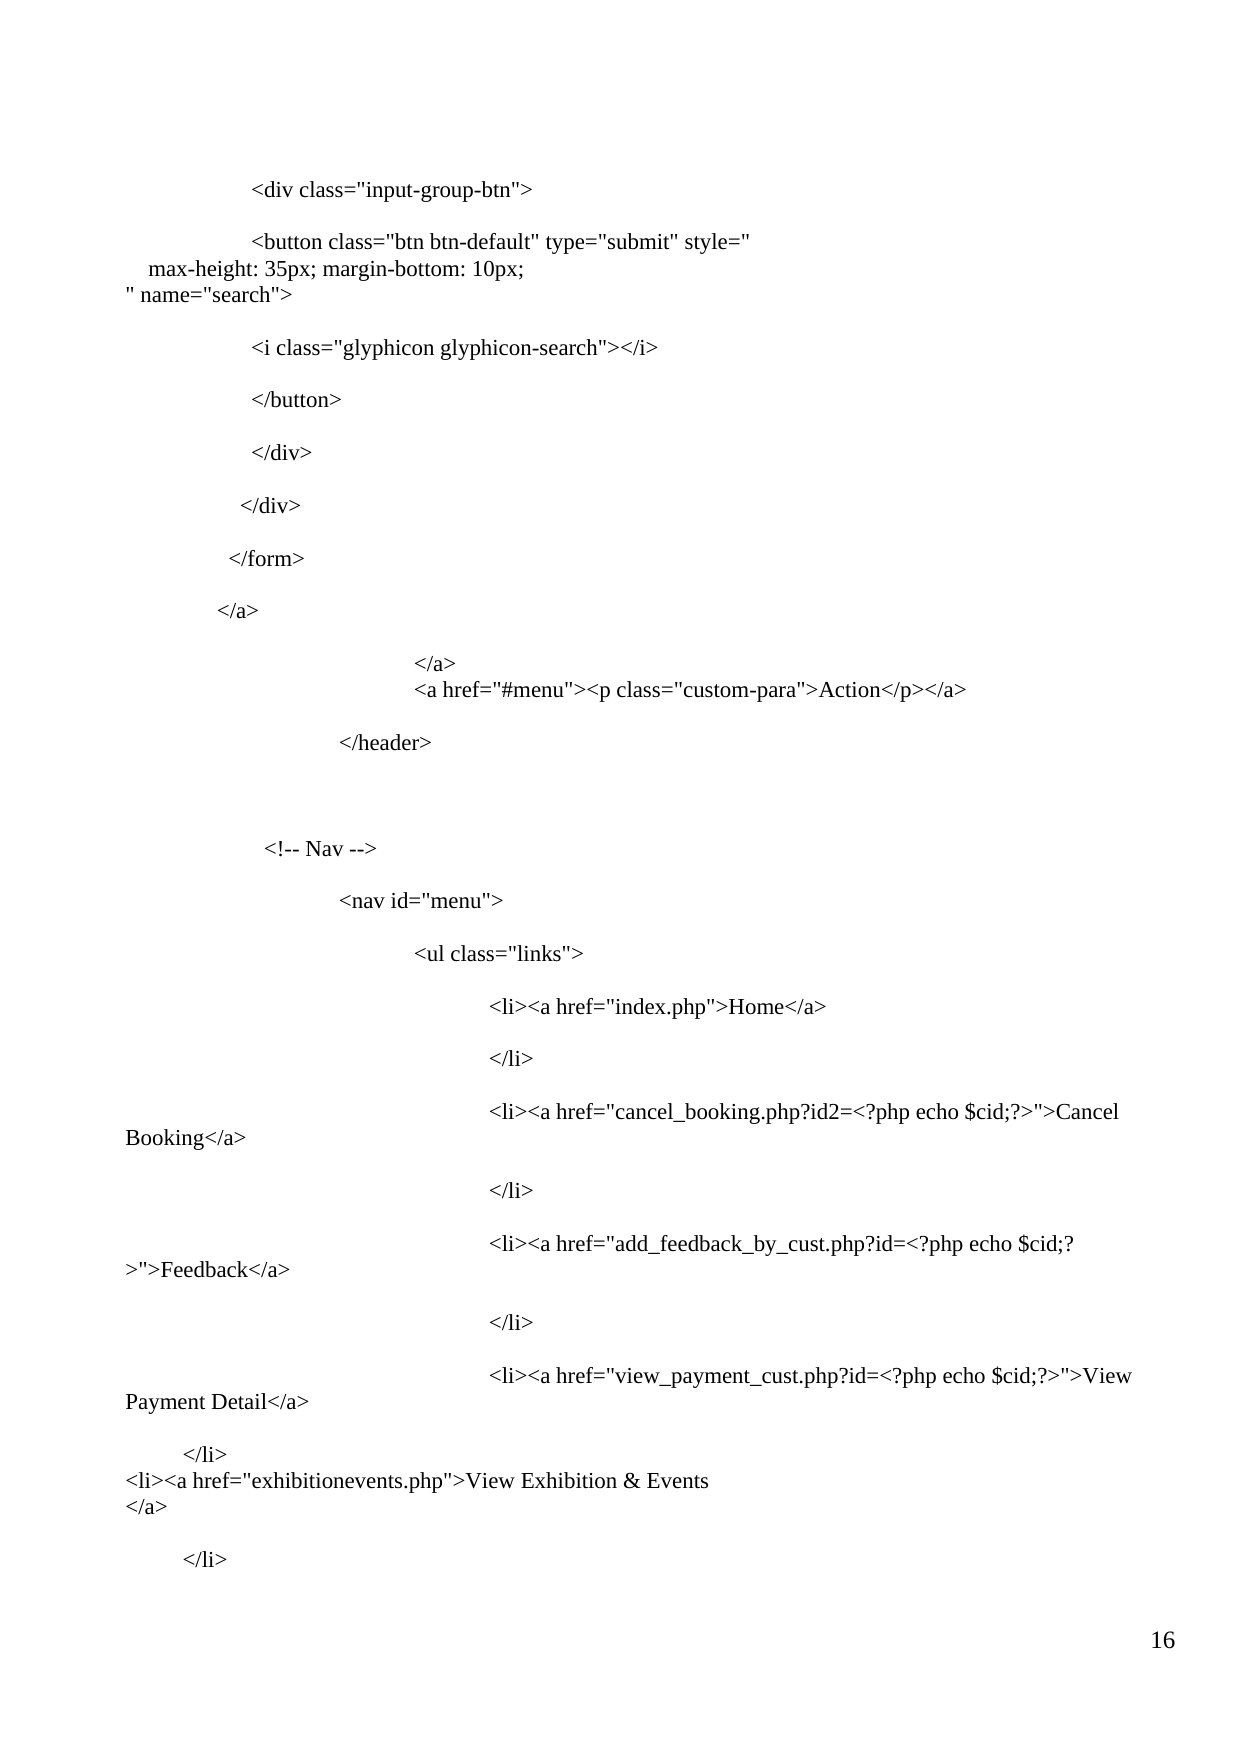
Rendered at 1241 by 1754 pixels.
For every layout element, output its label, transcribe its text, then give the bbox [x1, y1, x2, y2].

text </button> [125, 387, 1175, 413]
text </li> [125, 1441, 1175, 1467]
text </div> [125, 439, 1175, 466]
text max-height: 35px; margin-bottom: 10px; [125, 255, 1175, 281]
text </header> [125, 729, 1175, 756]
text </li> [125, 1546, 1175, 1572]
text </a> [125, 650, 1175, 676]
text <li><a href="index.php">Home</a> [125, 993, 1175, 1019]
text <li><a href="cancel_booking.php?id2=<?php echo $cid;?>">Cancel Booking</a> [125, 1098, 1175, 1151]
text <!-- Nav --> [125, 834, 1175, 861]
text </a> [125, 597, 1175, 624]
text <button class="btn btn-default" type="submit" style=" [125, 228, 1175, 255]
text </li> [125, 1045, 1175, 1072]
text <li><a href="view_payment_cust.php?id=<?php echo $cid;?>">View Payment Detail</a> [125, 1362, 1175, 1414]
text <li><a href="add_feedback_by_cust.php?id=<?php echo $cid;?>">Feedback</a> [125, 1230, 1175, 1283]
text <ul class="links"> [125, 940, 1175, 966]
text </li> [125, 1309, 1175, 1335]
text </div> [125, 492, 1175, 518]
text <i class="glyphicon glyphicon-search"></i> [125, 334, 1175, 360]
text " name="search"> [125, 281, 1175, 307]
text </a> [125, 1493, 1175, 1520]
text <li><a href="exhibitionevents.php">View Exhibition & Events [125, 1467, 1175, 1493]
text </form> [125, 545, 1175, 571]
text <nav id="menu"> [125, 887, 1175, 914]
text <a href="#menu"><p class="custom-para">Action</p></a> [125, 676, 1175, 703]
text </li> [125, 1177, 1175, 1203]
text <div class="input-group-btn"> [125, 176, 1175, 202]
